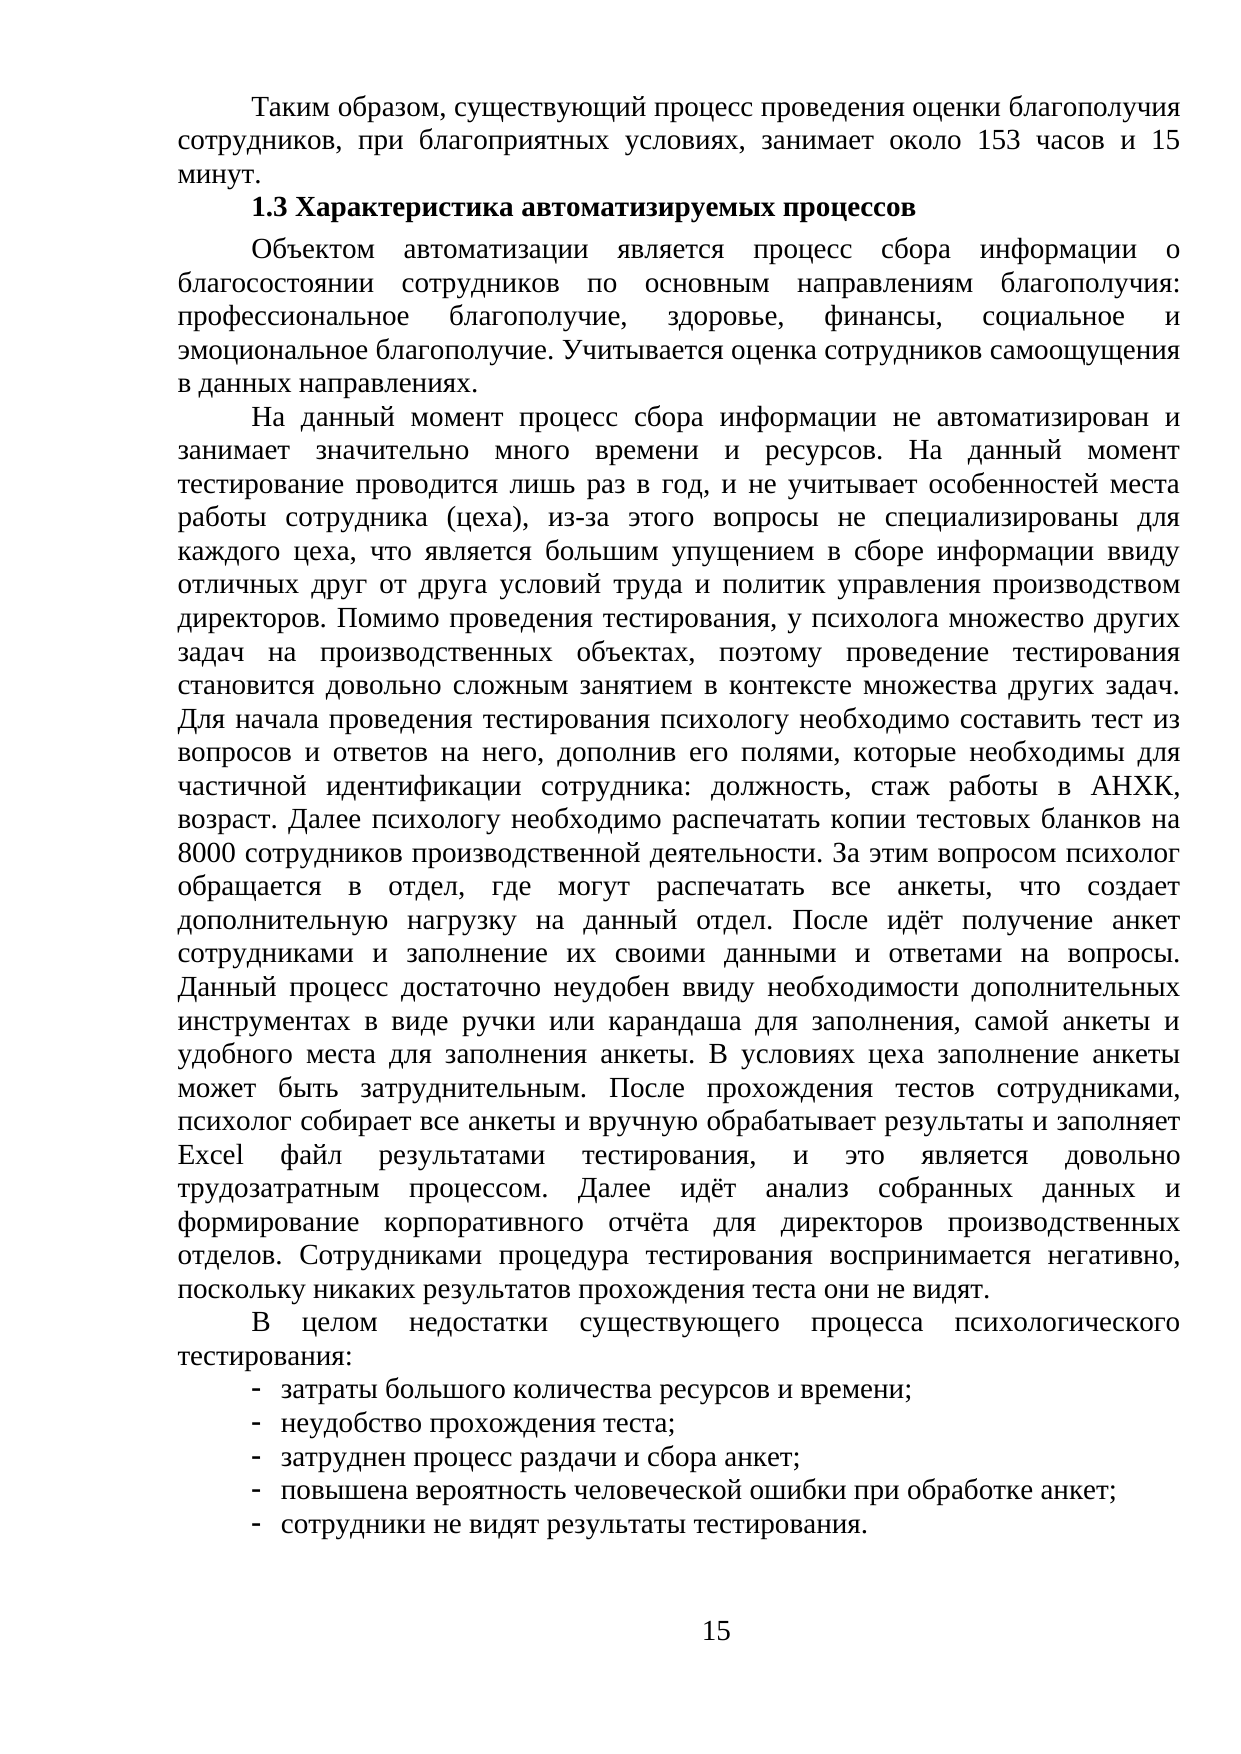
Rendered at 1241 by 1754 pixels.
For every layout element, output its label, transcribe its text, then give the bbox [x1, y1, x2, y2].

text В целом недостатки существующего процесса психологического тестирования: [177, 1304, 1181, 1372]
list затруднен процесс раздачи и сбора анкет; [177, 1439, 1181, 1472]
text Объектом автоматизации является процесс сбора информации о благосостоянии сотрудников по основным направлениям благополучия: профессиональное благополучие, здоровье, финансы, социальное и эмоциональное благополучие. Учитывается оценка сотрудников самоощущения в данных направлениях. [177, 231, 1181, 399]
subtitle 1.3 Характеристика автоматизируемых процессов [177, 189, 1181, 223]
list затраты большого количества ресурсов и времени; [177, 1372, 1181, 1405]
list неудобство прохождения теста; [177, 1405, 1181, 1439]
list повышена вероятность человеческой ошибки при обработке анкет; [177, 1472, 1181, 1506]
text Таким образом, существующий процесс проведения оценки благополучия сотрудников, при благоприятных условиях, занимает около 153 часов и 15 минут. [177, 89, 1181, 189]
list сотрудники не видят результаты тестирования. [177, 1506, 1181, 1540]
text На данный момент процесс сбора информации не автоматизирован и занимает значительно много времени и ресурсов. На данный момент тестирование проводится лишь раз в год, и не учитывает особенностей места работы сотрудника (цеха), из-за этого вопросы не специализированы для каждого цеха, что является большим упущением в сборе информации ввиду отличных друг от друга условий труда и политик управления производством директоров. Помимо проведения тестирования, у психолога множество других задач на производственных объектах, поэтому проведение тестирования становится довольно сложным занятием в контексте множества других задач. Для начала проведения тестирования психологу необходимо составить тест из вопросов и ответов на него, дополнив его полями, которые необходимы для частичной идентификации сотрудника: должность, стаж работы в АНХК, возраст. Далее психологу необходимо распечатать копии тестовых бланков на 8000 сотрудников производственной деятельности. За этим вопросом психолог обращается в отдел, где могут распечатать все анкеты, что создает дополнительную нагрузку на данный отдел. После идёт получение анкет сотрудниками и заполнение их своими данными и ответами на вопросы. Данный процесс достаточно неудобен ввиду необходимости дополнительных инструментах в виде ручки или карандаша для заполнения, самой анкеты и удобного места для заполнения анкеты. В условиях цеха заполнение анкеты может быть затруднительным. После прохождения тестов сотрудниками, психолог собирает все анкеты и вручную обрабатывает результаты и заполняет Excel файл результатами тестирования, и это является довольно трудозатратным процессом. Далее идёт анализ собранных данных и формирование корпоративного отчёта для директоров производственных отделов. Сотрудниками процедура тестирования воспринимается негативно, поскольку никаких результатов прохождения теста они не видят. [177, 399, 1181, 1304]
